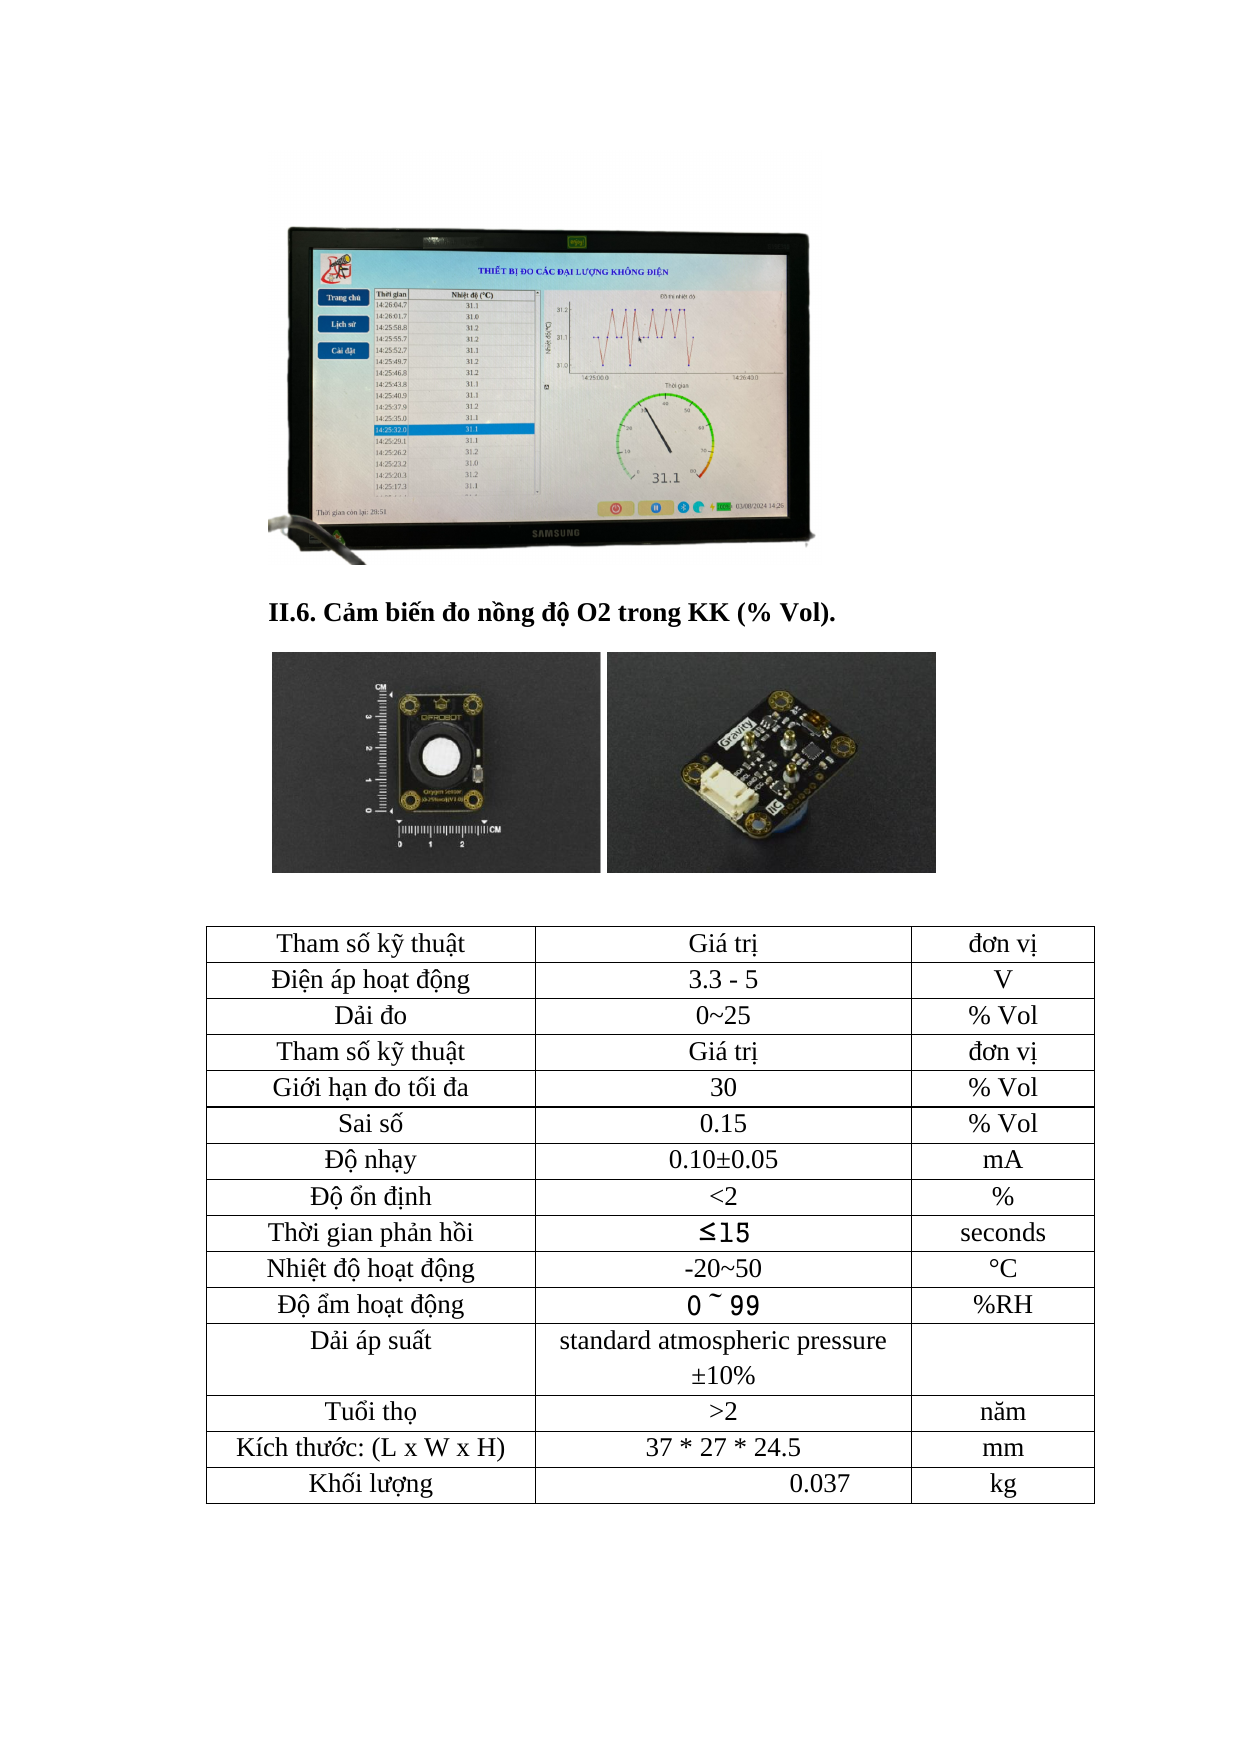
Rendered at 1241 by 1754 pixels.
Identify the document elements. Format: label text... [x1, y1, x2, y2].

table_cell % Vol [912, 1071, 1094, 1106]
table_cell % Vol [912, 1108, 1094, 1142]
table_cell Nhiệt độ hoạt động [207, 1252, 535, 1287]
table_cell Thời gian phản hồi [207, 1216, 535, 1251]
table_cell Dải đo [207, 999, 535, 1034]
table_cell Tham số kỹ thuật [207, 1035, 535, 1070]
table_cell Dải áp suất [207, 1324, 535, 1394]
text II.6. Cảm biến đo nồng độ O2 trong KK (% Vol). [150, 596, 1090, 627]
table_cell 30 [536, 1071, 911, 1106]
table_cell Kích thước: (L x W x H) [207, 1432, 535, 1467]
table_cell 0～99 [536, 1288, 911, 1323]
table_cell %RH [912, 1288, 1094, 1323]
table_cell % Vol [912, 999, 1094, 1034]
table_cell Tuổi thọ [207, 1396, 535, 1431]
table_cell V [912, 963, 1094, 998]
table_cell seconds [912, 1216, 1094, 1251]
table_cell ≤15 [536, 1216, 911, 1251]
table_cell [912, 1324, 1094, 1394]
table_cell mA [912, 1144, 1094, 1178]
table_cell đơn vị [912, 1035, 1094, 1070]
picture [268, 150, 822, 565]
picture [268, 649, 938, 875]
table_header Giá trị [536, 927, 911, 962]
table_cell năm [912, 1396, 1094, 1431]
table_cell Giới hạn đo tối đa [207, 1071, 535, 1106]
table_cell >2 [536, 1396, 911, 1431]
table_cell standard atmospheric pressure ±10% [536, 1324, 911, 1394]
table_cell °C [912, 1252, 1094, 1287]
table_cell kg [912, 1468, 1094, 1503]
table_cell <2 [536, 1180, 911, 1214]
table_cell 3.3 - 5 [536, 963, 911, 998]
table_cell Khối lượng [207, 1468, 535, 1503]
table_header đơn vị [912, 927, 1094, 962]
table_cell -20~50 [536, 1252, 911, 1287]
table_cell 37 * 27 * 24.5 [536, 1432, 911, 1467]
table_header Tham số kỹ thuật [207, 927, 535, 962]
table_cell Sai số [207, 1108, 535, 1142]
table_cell 0.10±0.05 [536, 1144, 911, 1178]
table_cell 0.15 [536, 1108, 911, 1142]
table_cell % [912, 1180, 1094, 1214]
table_cell Giá trị [536, 1035, 911, 1070]
table_cell Độ ổn định [207, 1180, 535, 1214]
table_cell 0.037 [536, 1468, 911, 1503]
table_cell Độ ẩm hoạt động [207, 1288, 535, 1323]
table_cell 0~25 [536, 999, 911, 1034]
table_cell Điện áp hoạt động [207, 963, 535, 998]
table_cell Độ nhạy [207, 1144, 535, 1178]
table_cell mm [912, 1432, 1094, 1467]
